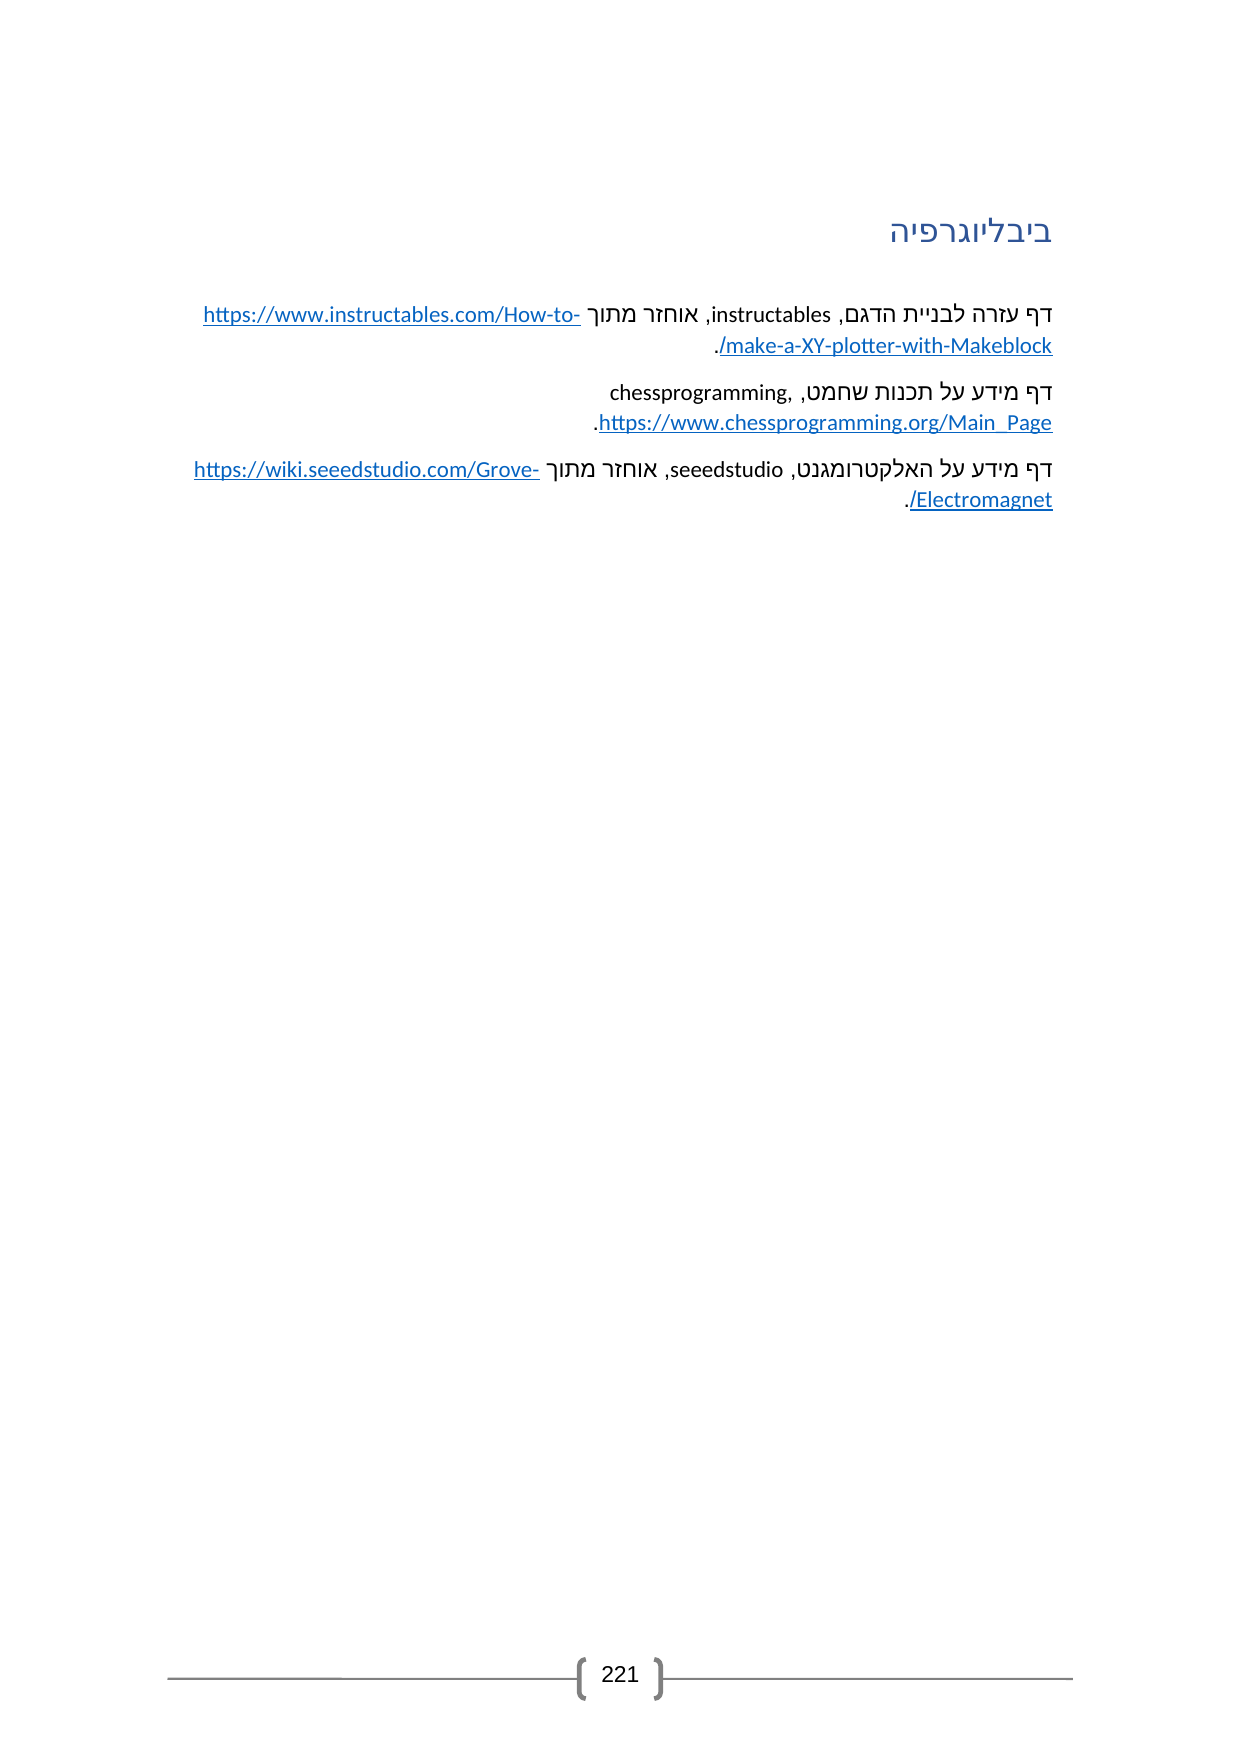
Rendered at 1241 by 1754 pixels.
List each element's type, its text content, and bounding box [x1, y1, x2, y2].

text דף עזרה לבניית הדגם, instructables, אוחזר מתוך https://www.instructables.com/How-to-make-a-XY-plotter-with-Makeblock/. [187, 301, 1053, 359]
text דף מידע על תכנות שחמט, chessprogramming, https://www.chessprogramming.org/Main_Page. [187, 378, 1053, 436]
subtitle ביבליוגרפיה [187, 212, 1053, 251]
text דף מידע על האלקטרומגנט, seeedstudio, אוחזר מתוך https://wiki.seeedstudio.com/Grove-Electromagnet/. [187, 455, 1053, 513]
